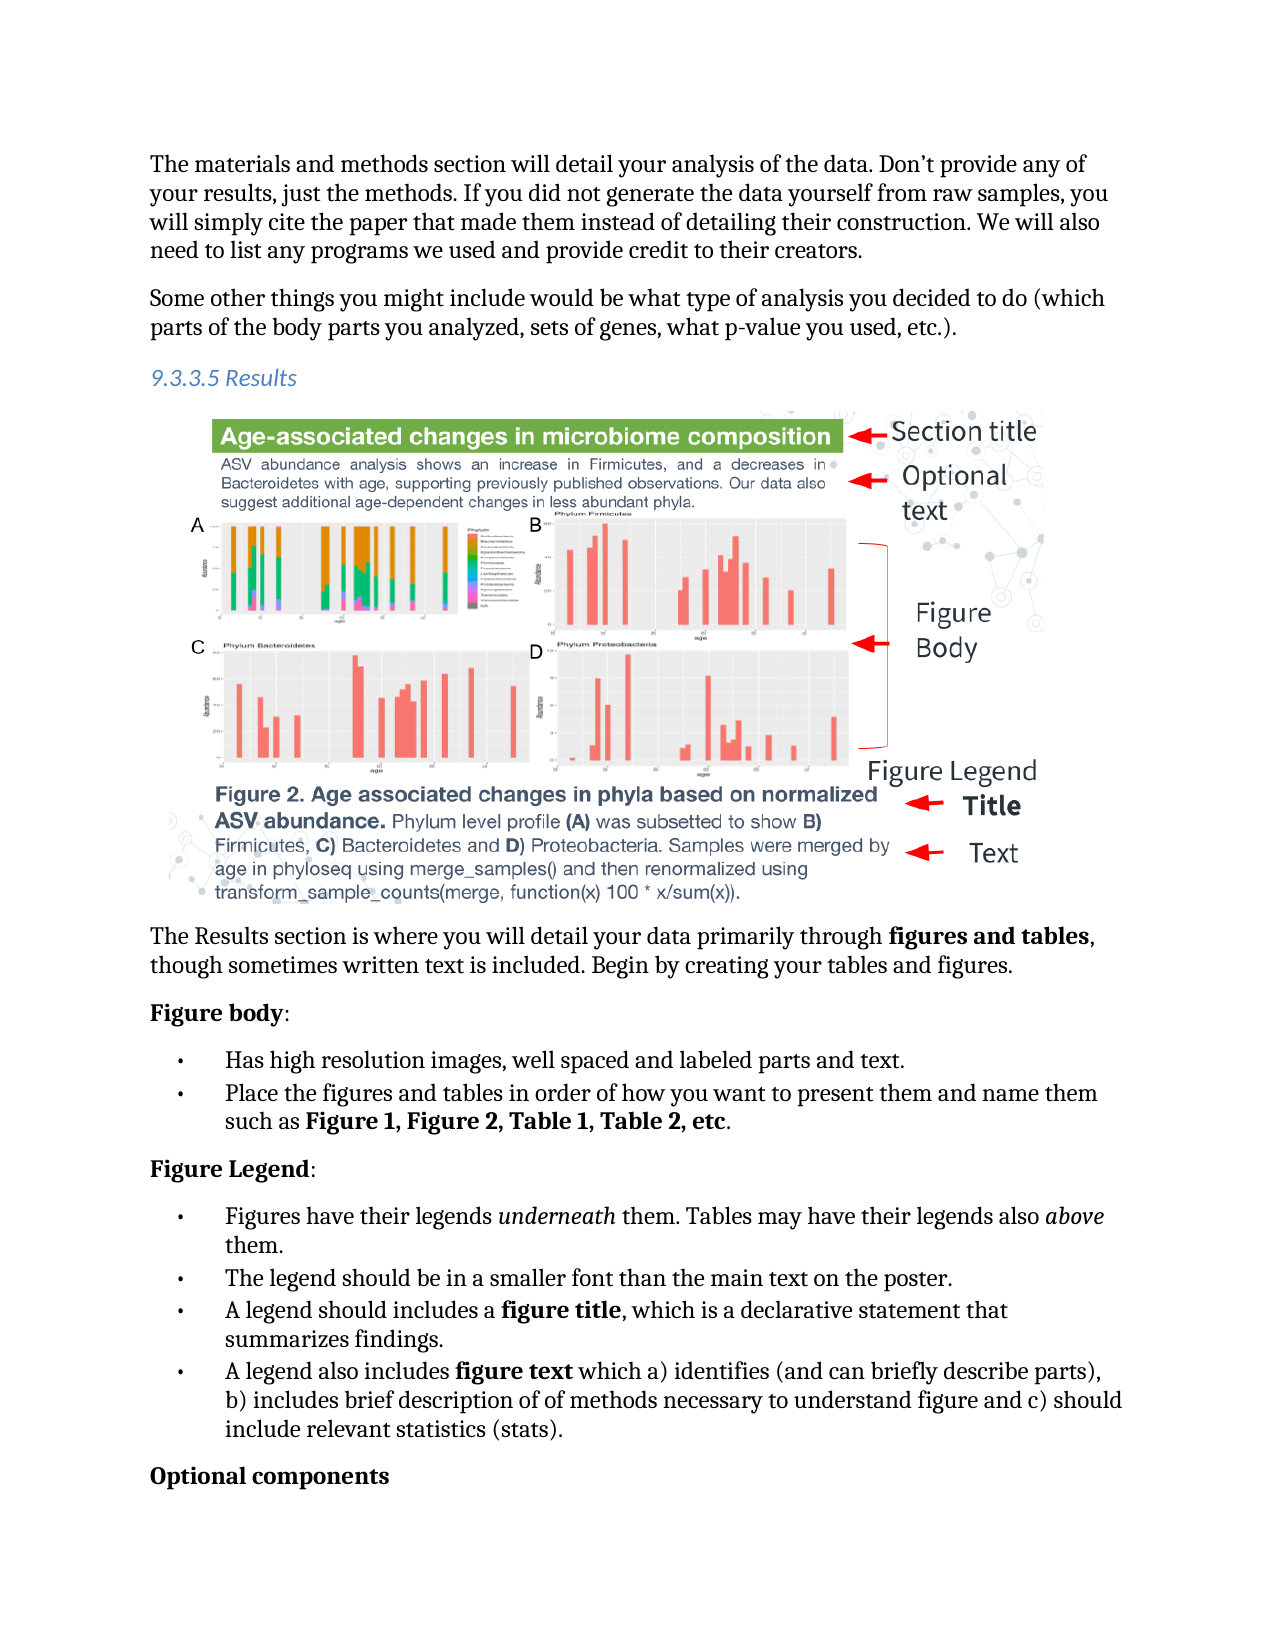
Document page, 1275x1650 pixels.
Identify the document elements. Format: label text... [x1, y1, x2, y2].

list Place the figures and tables in order of how you want to present them and name them such as Figure 1, Figure 2, Table 1, Table 2, etc. [175, 1078, 1125, 1136]
text Optional components [150, 1462, 1125, 1491]
list Figures have their legends underneath them. Tables may have their legends also above them. [175, 1202, 1125, 1260]
text Some other things you might include would be what type of analysis you decided to do (which parts of the body parts you analyzed, sets of genes, what p-value you used, etc.). [150, 284, 1125, 341]
list A legend also includes figure text which a) identifies (and can briefly describe parts), b) includes brief description of of methods necessary to understand figure and c) should include relevant statistics (stats). [175, 1357, 1125, 1443]
list The legend should be in a smaller font than the main text on the poster. [175, 1263, 1125, 1292]
text The Results section is where you will detail your data primarily through figures and tables, though sometimes written text is included. Begin by creating your tables and figures. [150, 922, 1125, 980]
text Figure body: [150, 998, 1125, 1027]
text The materials and methods section will detail your analysis of the data. Don’t provide any of your results, just the methods. If you did not generate the data yourself from raw samples, you will simply cite the paper that made them instead of detailing their construction. We will also need to list any programs we used and provide credit to their creators. [150, 150, 1125, 265]
picture [168, 411, 1044, 904]
list Has high resolution images, well spaced and labeled parts and text. [175, 1046, 1125, 1075]
text Figure Legend: [150, 1155, 1125, 1183]
subtitle 9.3.3.5 Results [150, 362, 1125, 393]
list A legend should includes a figure title, which is a declarative statement that summarizes findings. [175, 1296, 1125, 1353]
